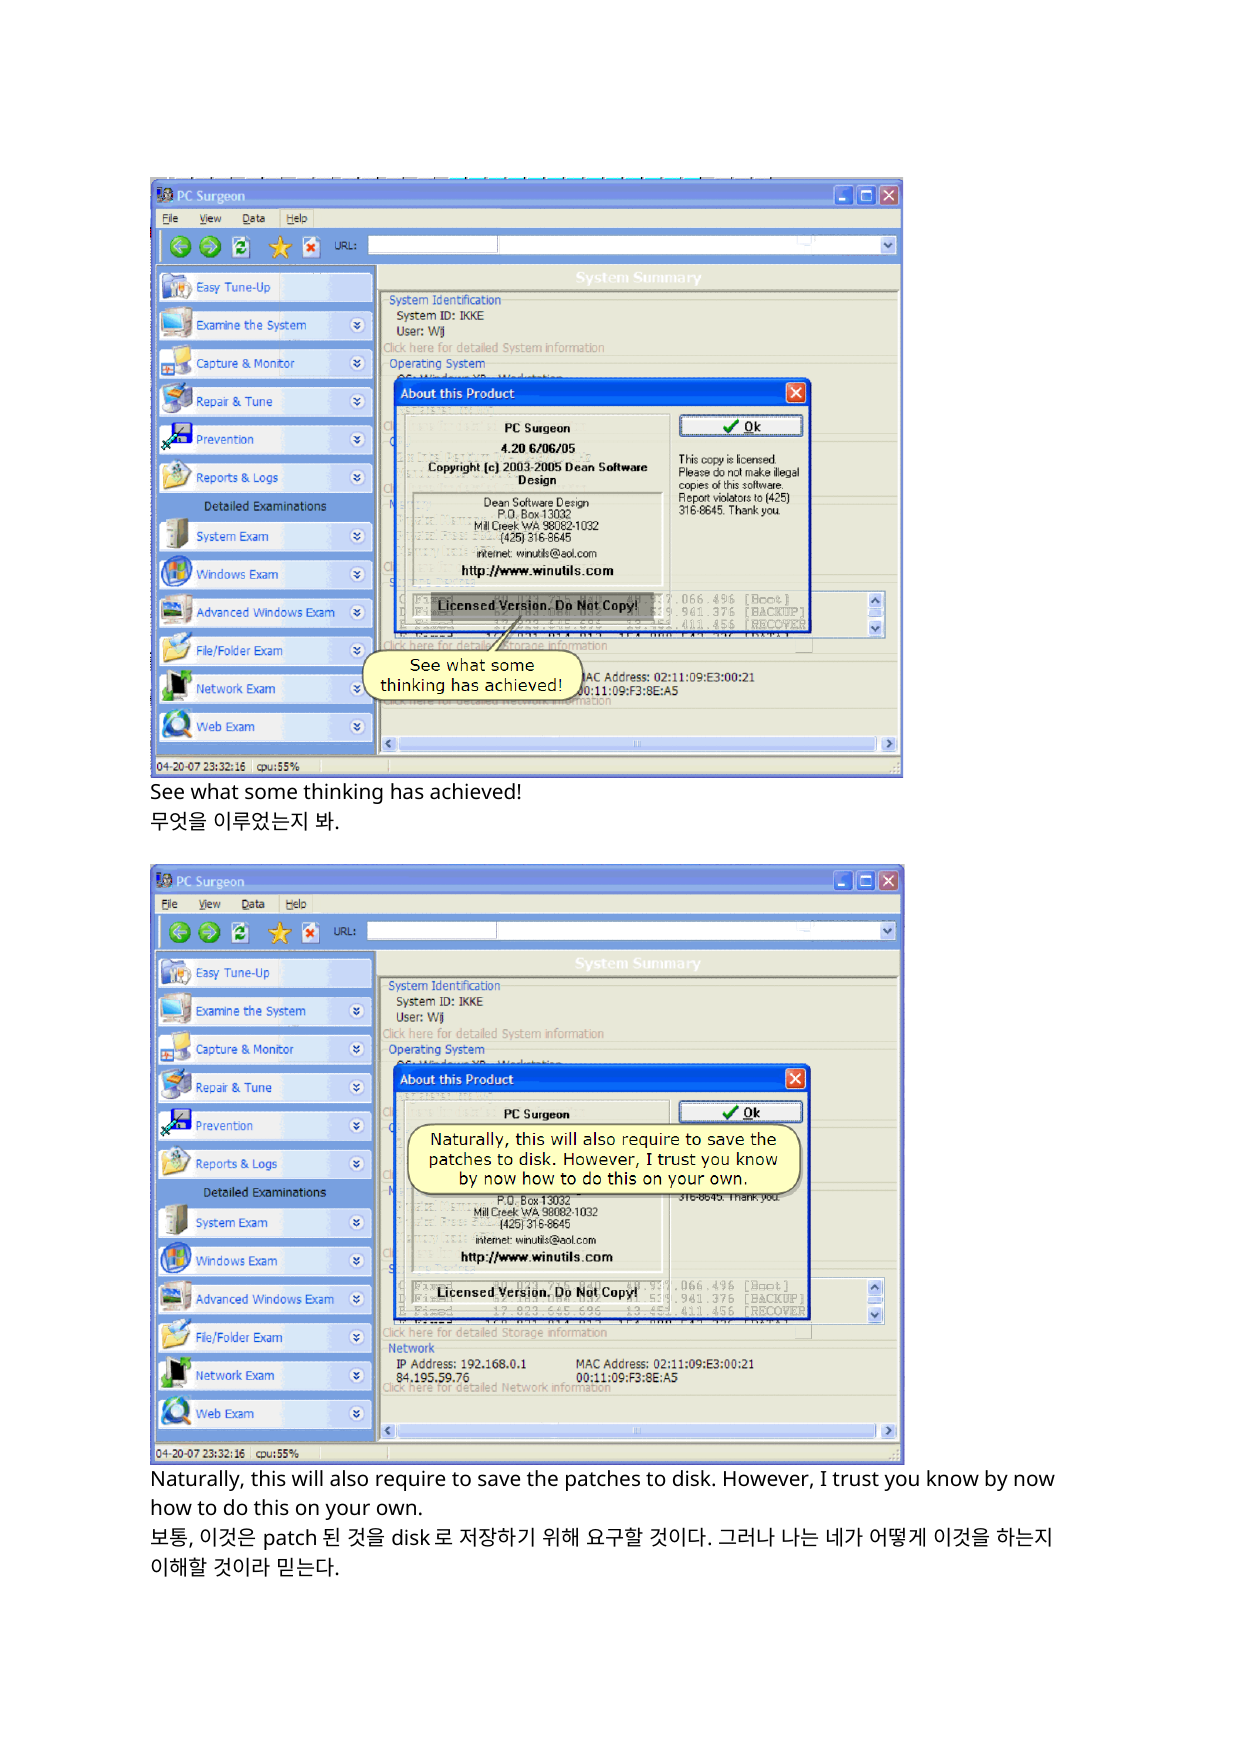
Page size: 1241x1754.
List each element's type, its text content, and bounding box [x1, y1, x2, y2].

picture [150, 177, 904, 778]
picture [150, 864, 905, 1465]
text 무엇을 이루었는지 봐. [150, 806, 1090, 836]
text See what some thinking has achieved! [150, 777, 1090, 806]
text 보통, 이것은 patch된 것을 disk로 저장하기 위해 요구할 것이다. 그러나 나는 네가 어떻게 이것을 하는지 이해할 것이라 믿는다. [150, 1521, 1090, 1582]
text Naturally, this will also require to save the patches to disk. However, I trust you know by now how to do this on your own. [150, 1464, 1090, 1521]
